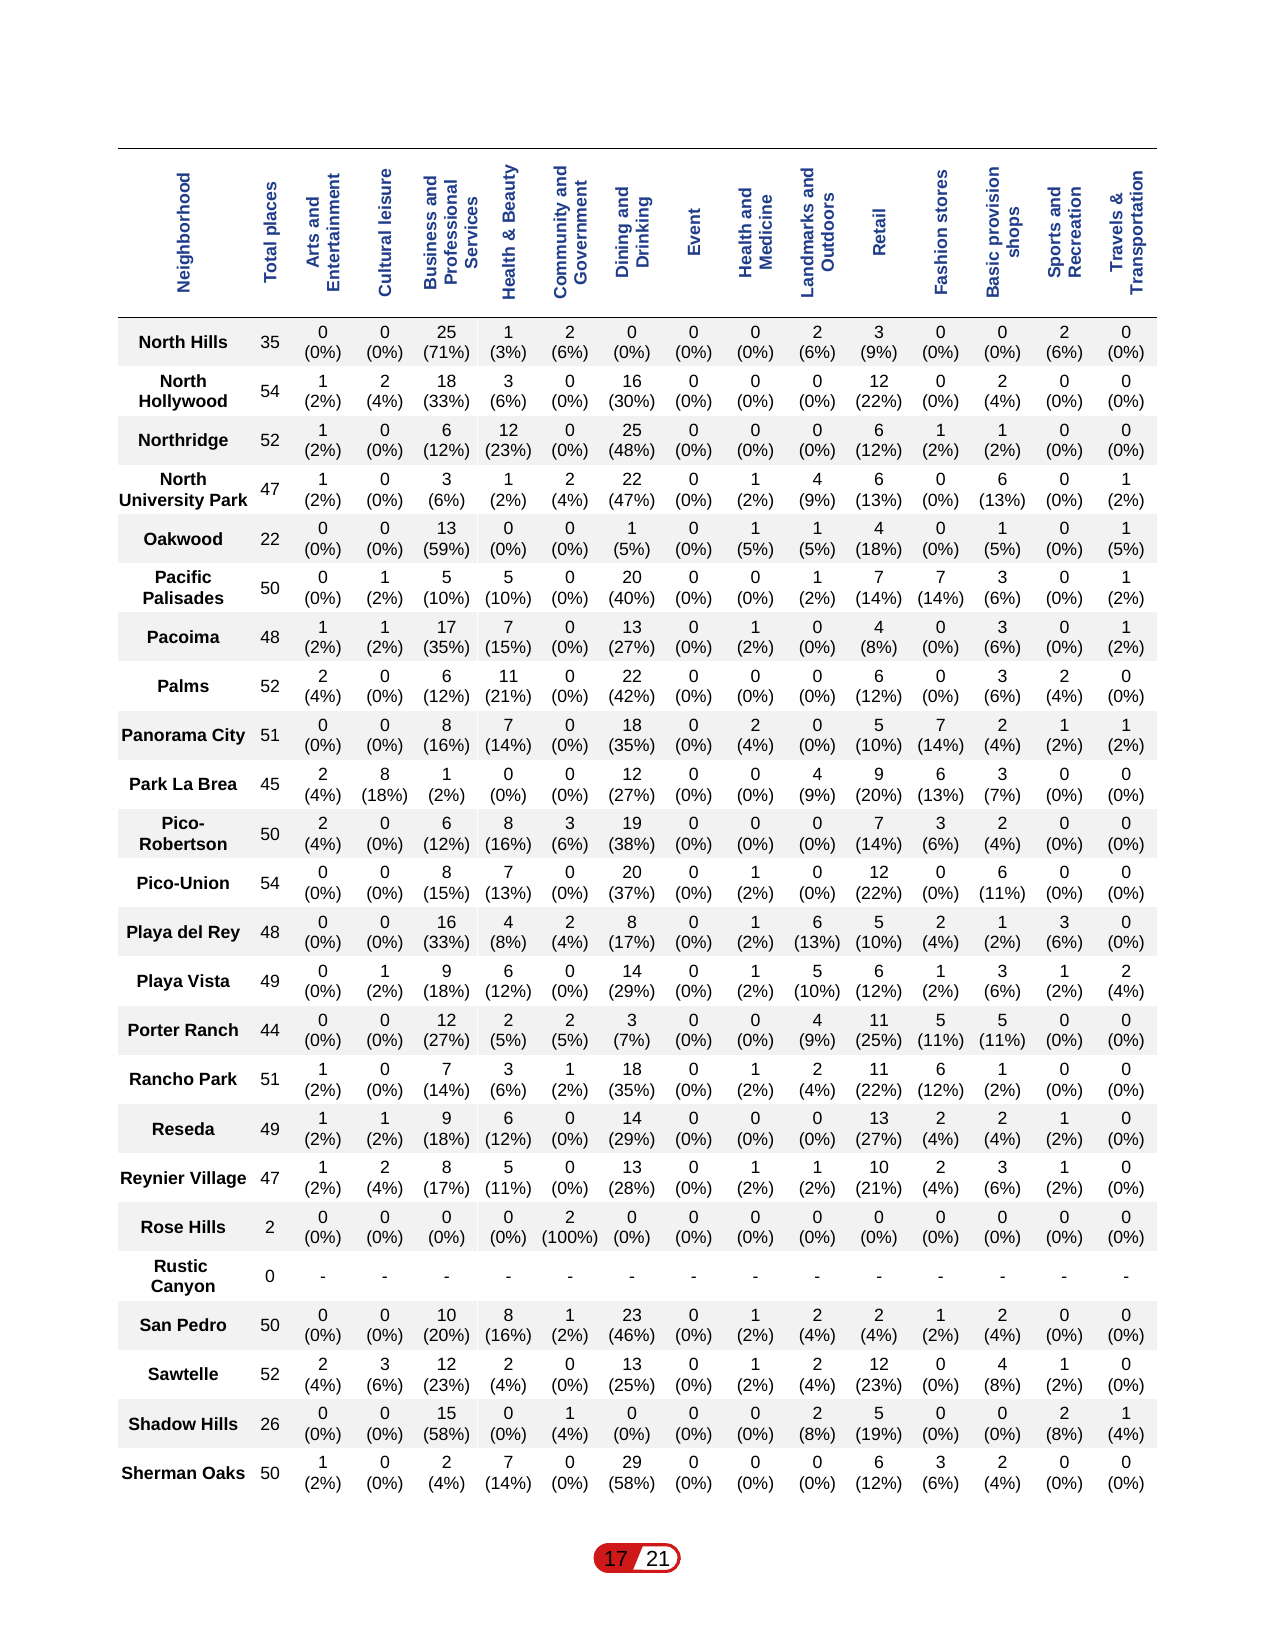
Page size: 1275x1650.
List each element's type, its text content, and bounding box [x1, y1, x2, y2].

table_cell 2 (4%) [971, 711, 1033, 760]
table_header Retail [848, 149, 910, 317]
table_cell 6 (13%) [786, 907, 848, 956]
table_cell 0 (0%) [971, 1202, 1033, 1251]
table_cell 0 (0%) [724, 563, 786, 612]
table_cell 0 (0%) [663, 661, 724, 711]
table_cell 0 (0%) [292, 1301, 354, 1350]
table_cell 0 (0%) [601, 1399, 663, 1448]
table_cell 0 (0%) [786, 809, 848, 858]
table_cell 1 (2%) [354, 956, 416, 1006]
table_cell 0 (0%) [663, 1153, 724, 1202]
table_cell 16 (33%) [416, 907, 477, 956]
table_cell - [971, 1251, 1033, 1301]
table_cell 3 (7%) [601, 1006, 663, 1055]
table_cell 0 (0%) [663, 1202, 724, 1251]
table_cell 3 (6%) [478, 366, 539, 416]
table_header Fashion stores [910, 149, 971, 317]
table_cell 0 (0%) [354, 711, 416, 760]
table_cell 0 (0%) [786, 416, 848, 465]
table_cell 1 (2%) [971, 907, 1033, 956]
table_cell 0 (0%) [786, 858, 848, 907]
table_cell 9 (20%) [848, 760, 910, 809]
table_cell 1 (2%) [724, 465, 786, 514]
table_cell 1 (2%) [292, 612, 354, 661]
table_cell 9 (18%) [416, 1104, 477, 1153]
table_cell 0 (0%) [663, 612, 724, 661]
table_cell 0 (0%) [354, 1448, 416, 1497]
table_cell 0 (0%) [1033, 465, 1095, 514]
table_cell 6 (13%) [910, 760, 971, 809]
table_cell 0 (0%) [1095, 1055, 1157, 1104]
table_cell 7 (13%) [478, 858, 539, 907]
table_cell 17 (35%) [416, 612, 477, 661]
table_cell 0 (0%) [910, 612, 971, 661]
table_cell 11 (21%) [478, 661, 539, 711]
table_cell 6 (12%) [848, 956, 910, 1006]
table_cell 0 (0%) [663, 1448, 724, 1497]
table_cell 2 (4%) [971, 1448, 1033, 1497]
table_header Health & Beauty [478, 149, 539, 317]
table_cell 0 (0%) [354, 809, 416, 858]
table_cell 13 (28%) [601, 1153, 663, 1202]
table_cell 2 (5%) [539, 1006, 601, 1055]
table_cell - [354, 1251, 416, 1301]
table_cell 1 (2%) [539, 1301, 601, 1350]
table_cell 10 (21%) [848, 1153, 910, 1202]
table_cell 0 (0%) [663, 318, 724, 366]
table_cell 4 (8%) [478, 907, 539, 956]
table_cell 0 (0%) [724, 661, 786, 711]
table_cell 0 (0%) [971, 318, 1033, 366]
table_cell 1 (5%) [601, 514, 663, 563]
table_cell 1 (2%) [1095, 711, 1157, 760]
table_cell 0 (0%) [848, 1202, 910, 1251]
table_header Sports and Recreation [1033, 149, 1095, 317]
table_cell 1 (2%) [292, 1055, 354, 1104]
table_cell 1 (2%) [910, 956, 971, 1006]
table_cell 2 (4%) [539, 465, 601, 514]
table_cell 7 (14%) [910, 563, 971, 612]
table_cell Rancho Park [118, 1055, 248, 1104]
table_cell 48 [248, 907, 292, 956]
table_cell 0 (0%) [292, 1399, 354, 1448]
table_cell Sawtelle [118, 1350, 248, 1399]
table_cell 12 (23%) [416, 1350, 477, 1399]
table_cell 1 (5%) [971, 514, 1033, 563]
table_cell 15 (58%) [416, 1399, 477, 1448]
table_cell 7 (14%) [848, 563, 910, 612]
table_cell 7 (15%) [478, 612, 539, 661]
table_cell Reseda [118, 1104, 248, 1153]
table_header Community and Government [539, 149, 601, 317]
table_cell 0 (0%) [1033, 416, 1095, 465]
table_cell 52 [248, 1350, 292, 1399]
table_cell 0 (0%) [292, 514, 354, 563]
table_cell 3 (6%) [971, 563, 1033, 612]
table_cell San Pedro [118, 1301, 248, 1350]
table_cell - [1033, 1251, 1095, 1301]
table_cell 1 (2%) [478, 465, 539, 514]
table_cell 22 (42%) [601, 661, 663, 711]
table_cell 2 (4%) [292, 760, 354, 809]
table_cell 0 (0%) [1095, 1350, 1157, 1399]
table_cell 0 (0%) [1095, 809, 1157, 858]
table_cell 1 (2%) [786, 1153, 848, 1202]
table_cell 3 (6%) [478, 1055, 539, 1104]
table_cell North University Park [118, 465, 248, 514]
table_cell 1 (2%) [724, 907, 786, 956]
table_cell 4 (8%) [971, 1350, 1033, 1399]
table_cell 0 (0%) [292, 907, 354, 956]
table_cell 1 (2%) [354, 612, 416, 661]
table_cell 2 (4%) [354, 1153, 416, 1202]
table_cell 18 (35%) [601, 1055, 663, 1104]
table_cell 0 (0%) [663, 366, 724, 416]
table_cell 0 (0%) [663, 1399, 724, 1448]
table_cell 25 (71%) [416, 318, 477, 366]
table_cell 1 (2%) [724, 612, 786, 661]
table_cell 0 (0%) [539, 612, 601, 661]
table_cell 0 (0%) [663, 514, 724, 563]
table_cell 5 (10%) [416, 563, 477, 612]
table_cell 0 (0%) [539, 416, 601, 465]
table_cell 0 (0%) [292, 318, 354, 366]
table_cell 0 (0%) [354, 1006, 416, 1055]
table_cell 1 (2%) [1095, 465, 1157, 514]
table_cell 0 (0%) [910, 366, 971, 416]
table_cell 6 (12%) [478, 1104, 539, 1153]
table_cell Porter Ranch [118, 1006, 248, 1055]
table_cell 6 (12%) [416, 661, 477, 711]
table_cell 0 (0%) [416, 1202, 477, 1251]
table_cell 3 (6%) [971, 956, 1033, 1006]
table_cell 0 (0%) [663, 563, 724, 612]
table_cell 0 (0%) [478, 1399, 539, 1448]
table_cell 0 (0%) [1033, 1055, 1095, 1104]
table_cell 3 (9%) [848, 318, 910, 366]
table_cell 0 (0%) [663, 907, 724, 956]
table_cell 0 (0%) [292, 956, 354, 1006]
table_cell Oakwood [118, 514, 248, 563]
table_cell 0 (0%) [724, 760, 786, 809]
table_header Arts and Entertainment [292, 149, 354, 317]
table_header Basic provision shops [971, 149, 1033, 317]
table_cell 2 (6%) [1033, 318, 1095, 366]
table_cell 0 (0%) [786, 711, 848, 760]
table_cell 0 (0%) [724, 318, 786, 366]
table_cell 12 (23%) [478, 416, 539, 465]
table_cell 2 (5%) [478, 1006, 539, 1055]
table_cell 4 (9%) [786, 465, 848, 514]
table_header Landmarks and Outdoors [786, 149, 848, 317]
table_cell 2 (100%) [539, 1202, 601, 1251]
table_cell 0 (0%) [354, 1399, 416, 1448]
table_cell 2 [248, 1202, 292, 1251]
table_cell 8 (16%) [416, 711, 477, 760]
table_cell 0 (0%) [354, 858, 416, 907]
table_cell 0 (0%) [910, 514, 971, 563]
table_cell 11 (25%) [848, 1006, 910, 1055]
table_cell 0 (0%) [1033, 858, 1095, 907]
table_cell 5 (10%) [848, 907, 910, 956]
table_cell 1 (3%) [478, 318, 539, 366]
table_cell North Hills [118, 318, 248, 366]
table_cell 0 (0%) [292, 563, 354, 612]
table_cell - [663, 1251, 724, 1301]
table_cell 20 (37%) [601, 858, 663, 907]
table_cell 0 (0%) [1095, 416, 1157, 465]
table_cell 1 (4%) [539, 1399, 601, 1448]
table_cell 1 (2%) [910, 416, 971, 465]
table_cell 14 (29%) [601, 1104, 663, 1153]
table_cell 1 (2%) [786, 563, 848, 612]
table_cell 1 (2%) [1033, 1350, 1095, 1399]
table_cell 0 (0%) [663, 760, 724, 809]
table_cell - [786, 1251, 848, 1301]
table_cell 0 (0%) [724, 809, 786, 858]
table_cell 0 (0%) [910, 858, 971, 907]
table_cell 1 (2%) [971, 1055, 1033, 1104]
table_cell - [1095, 1251, 1157, 1301]
table_cell 51 [248, 711, 292, 760]
table_header Business and Professional Services [416, 149, 477, 317]
table_cell 1 (2%) [539, 1055, 601, 1104]
table_cell 5 (11%) [971, 1006, 1033, 1055]
table_cell Pico-Robertson [118, 809, 248, 858]
table_cell 2 (4%) [910, 1153, 971, 1202]
table_cell 0 (0%) [786, 1202, 848, 1251]
table_cell 7 (14%) [478, 711, 539, 760]
table_cell 1 (2%) [724, 1153, 786, 1202]
table_cell 3 (6%) [971, 612, 1033, 661]
table_cell 12 (22%) [848, 366, 910, 416]
table_cell 2 (4%) [354, 366, 416, 416]
table_cell 1 (4%) [1095, 1399, 1157, 1448]
table_cell 2 (4%) [292, 1350, 354, 1399]
table_cell 0 (0%) [1033, 514, 1095, 563]
table_cell 5 (11%) [910, 1006, 971, 1055]
table_cell 6 (12%) [910, 1055, 971, 1104]
table_cell 13 (27%) [601, 612, 663, 661]
table_cell 1 (2%) [292, 416, 354, 465]
table_cell 0 (0%) [663, 1006, 724, 1055]
table_cell 0 (0%) [910, 318, 971, 366]
table_cell 5 (10%) [786, 956, 848, 1006]
table_cell 0 (0%) [354, 465, 416, 514]
table_cell Pico-Union [118, 858, 248, 907]
table_cell 1 (2%) [1033, 956, 1095, 1006]
table_cell 1 (2%) [292, 465, 354, 514]
table_cell 18 (35%) [601, 711, 663, 760]
table_cell 0 (0%) [724, 1006, 786, 1055]
table_cell 4 (9%) [786, 760, 848, 809]
table_cell 0 (0%) [971, 1399, 1033, 1448]
table_cell 1 (2%) [1033, 1104, 1095, 1153]
table_cell 50 [248, 1448, 292, 1497]
table_cell Park La Brea [118, 760, 248, 809]
table_cell 0 (0%) [786, 366, 848, 416]
table_cell 3 (6%) [354, 1350, 416, 1399]
table_cell Rustic Canyon [118, 1251, 248, 1301]
table_cell 7 (14%) [416, 1055, 477, 1104]
table_cell 0 (0%) [1095, 1202, 1157, 1251]
table_cell 4 (18%) [848, 514, 910, 563]
table_cell 2 (4%) [910, 1104, 971, 1153]
table_cell 49 [248, 1104, 292, 1153]
table_cell 0 (0%) [1095, 907, 1157, 956]
table_cell 3 (6%) [971, 1153, 1033, 1202]
table_cell 2 (4%) [1033, 661, 1095, 711]
table_cell 0 (0%) [1095, 858, 1157, 907]
table_cell 2 (4%) [971, 1104, 1033, 1153]
table_cell 0 (0%) [663, 809, 724, 858]
table_cell 0 (0%) [354, 661, 416, 711]
table_cell 2 (4%) [292, 809, 354, 858]
table_cell 0 (0%) [910, 1399, 971, 1448]
table_cell 3 (7%) [971, 760, 1033, 809]
table_cell 1 (2%) [724, 1301, 786, 1350]
table_cell 0 (0%) [354, 514, 416, 563]
table_cell 47 [248, 465, 292, 514]
table_cell 2 (6%) [786, 318, 848, 366]
table_cell 23 (46%) [601, 1301, 663, 1350]
table_cell 0 (0%) [786, 1448, 848, 1497]
table_cell 54 [248, 858, 292, 907]
table_cell Sherman Oaks [118, 1448, 248, 1497]
table_cell 0 (0%) [354, 318, 416, 366]
table_cell 6 (12%) [848, 661, 910, 711]
table_cell 0 (0%) [1033, 1448, 1095, 1497]
table_cell 6 (12%) [416, 809, 477, 858]
table_cell 2 (4%) [478, 1350, 539, 1399]
table_cell 7 (14%) [910, 711, 971, 760]
table_cell 6 (12%) [848, 416, 910, 465]
table_cell Reynier Village [118, 1153, 248, 1202]
table_cell 13 (25%) [601, 1350, 663, 1399]
table_cell 16 (30%) [601, 366, 663, 416]
table_cell 0 (0%) [539, 956, 601, 1006]
table_cell 0 (0%) [1095, 661, 1157, 711]
table_cell 0 (0%) [478, 760, 539, 809]
table_cell 5 (11%) [478, 1153, 539, 1202]
table_cell 7 (14%) [478, 1448, 539, 1497]
table_cell 13 (27%) [848, 1104, 910, 1153]
table_cell 12 (27%) [601, 760, 663, 809]
table_cell 0 (0%) [601, 1202, 663, 1251]
table_cell 0 (0%) [786, 612, 848, 661]
table_cell 1 (2%) [354, 563, 416, 612]
table_cell 0 (0%) [1095, 1104, 1157, 1153]
table_cell 10 (20%) [416, 1301, 477, 1350]
table_cell 11 (22%) [848, 1055, 910, 1104]
table_cell Playa Vista [118, 956, 248, 1006]
table_cell 2 (6%) [539, 318, 601, 366]
table_cell 1 (2%) [354, 1104, 416, 1153]
table_cell 0 (0%) [724, 366, 786, 416]
table_cell Panorama City [118, 711, 248, 760]
table_cell 51 [248, 1055, 292, 1104]
table_cell 0 (0%) [292, 858, 354, 907]
table_cell 0 (0%) [1033, 809, 1095, 858]
table_cell 3 (6%) [910, 809, 971, 858]
table_cell 0 (0%) [539, 1153, 601, 1202]
table_cell 0 (0%) [1095, 1153, 1157, 1202]
table_cell 19 (38%) [601, 809, 663, 858]
table_cell 2 (8%) [1033, 1399, 1095, 1448]
table_cell 50 [248, 809, 292, 858]
table_cell - [601, 1251, 663, 1301]
table_cell 22 [248, 514, 292, 563]
table_cell 1 (2%) [724, 956, 786, 1006]
table_cell 0 (0%) [539, 366, 601, 416]
table_cell 2 (4%) [786, 1055, 848, 1104]
table_cell 8 (16%) [478, 809, 539, 858]
table_cell Northridge [118, 416, 248, 465]
table_cell 0 (0%) [539, 858, 601, 907]
table_cell 2 (4%) [971, 1301, 1033, 1350]
table_cell 0 (0%) [539, 1448, 601, 1497]
table_cell 0 (0%) [786, 661, 848, 711]
table_cell 2 (4%) [848, 1301, 910, 1350]
table_cell 1 (2%) [292, 1104, 354, 1153]
table_cell Pacoima [118, 612, 248, 661]
table_cell 1 (5%) [786, 514, 848, 563]
table_cell - [848, 1251, 910, 1301]
table_cell 6 (13%) [848, 465, 910, 514]
table_cell 1 (2%) [724, 1055, 786, 1104]
table_cell 1 (2%) [724, 1350, 786, 1399]
table_cell 0 (0%) [786, 1104, 848, 1153]
table_cell 1 (2%) [1033, 711, 1095, 760]
table_cell 9 (18%) [416, 956, 477, 1006]
table_cell 0 (0%) [1033, 1202, 1095, 1251]
table_header Dining and Drinking [601, 149, 663, 317]
table_cell 0 (0%) [292, 711, 354, 760]
table_cell 0 (0%) [663, 1350, 724, 1399]
table_cell 52 [248, 416, 292, 465]
table_cell 6 (11%) [971, 858, 1033, 907]
table_cell 0 (0%) [910, 1202, 971, 1251]
table_cell 54 [248, 366, 292, 416]
table_header Health and Medicine [724, 149, 786, 317]
table_cell 18 (33%) [416, 366, 477, 416]
table_cell 0 (0%) [1033, 563, 1095, 612]
table_cell 0 (0%) [354, 907, 416, 956]
table_cell 12 (27%) [416, 1006, 477, 1055]
table_cell 1 (2%) [1095, 612, 1157, 661]
table_cell 0 (0%) [663, 416, 724, 465]
table_cell 4 (8%) [848, 612, 910, 661]
table_cell 0 (0%) [663, 711, 724, 760]
table_cell 0 (0%) [539, 1350, 601, 1399]
table_cell 25 (48%) [601, 416, 663, 465]
table_cell 12 (22%) [848, 858, 910, 907]
table_cell 2 (4%) [724, 711, 786, 760]
table_cell 0 (0%) [354, 1055, 416, 1104]
table_cell 0 (0%) [539, 661, 601, 711]
table_cell - [724, 1251, 786, 1301]
table_cell 0 (0%) [724, 416, 786, 465]
table_cell 20 (40%) [601, 563, 663, 612]
table_cell 52 [248, 661, 292, 711]
table_cell 5 (19%) [848, 1399, 910, 1448]
table_cell 0 (0%) [1033, 366, 1095, 416]
table_cell 22 (47%) [601, 465, 663, 514]
table_cell 6 (12%) [848, 1448, 910, 1497]
table_header Total places [248, 149, 292, 317]
table_cell 1 (5%) [724, 514, 786, 563]
table_cell 1 (2%) [910, 1301, 971, 1350]
table_cell 0 (0%) [601, 318, 663, 366]
table_cell - [292, 1251, 354, 1301]
table_cell 1 (2%) [971, 416, 1033, 465]
table_cell 2 (8%) [786, 1399, 848, 1448]
table_cell 13 (59%) [416, 514, 477, 563]
table_cell 0 (0%) [663, 465, 724, 514]
table_cell 3 (6%) [1033, 907, 1095, 956]
table_cell 0 (0%) [724, 1399, 786, 1448]
table_cell 50 [248, 563, 292, 612]
table_cell 1 (2%) [1033, 1153, 1095, 1202]
table_cell 26 [248, 1399, 292, 1448]
table_cell 3 (6%) [539, 809, 601, 858]
table_cell 0 (0%) [354, 1202, 416, 1251]
table_cell - [539, 1251, 601, 1301]
table_cell 0 (0%) [910, 465, 971, 514]
table_cell 2 (4%) [292, 661, 354, 711]
table_cell 8 (16%) [478, 1301, 539, 1350]
table_cell 0 (0%) [663, 1301, 724, 1350]
table_cell 0 (0%) [724, 1104, 786, 1153]
table_header Cultural leisure [354, 149, 416, 317]
table_cell 44 [248, 1006, 292, 1055]
table_cell 14 (29%) [601, 956, 663, 1006]
table_cell 2 (4%) [786, 1350, 848, 1399]
table_cell 0 (0%) [1033, 1006, 1095, 1055]
table_cell Rose Hills [118, 1202, 248, 1251]
table_cell 1 (2%) [416, 760, 477, 809]
table_cell 0 (0%) [539, 514, 601, 563]
table_cell 35 [248, 318, 292, 366]
table_cell 1 (2%) [292, 1153, 354, 1202]
table_cell 0 (0%) [539, 711, 601, 760]
table_cell 1 (2%) [292, 1448, 354, 1497]
table_cell 8 (15%) [416, 858, 477, 907]
table_cell 1 (2%) [292, 366, 354, 416]
table_cell 0 (0%) [663, 858, 724, 907]
table_cell 0 (0%) [539, 760, 601, 809]
table_cell 0 (0%) [1095, 1006, 1157, 1055]
table_cell 0 (0%) [663, 1055, 724, 1104]
table_cell 0 (0%) [663, 956, 724, 1006]
table_cell 0 (0%) [910, 661, 971, 711]
table_cell 8 (17%) [416, 1153, 477, 1202]
table_cell Playa del Rey [118, 907, 248, 956]
table_cell 2 (4%) [971, 366, 1033, 416]
table_cell 0 (0%) [478, 1202, 539, 1251]
table_cell 2 (4%) [910, 907, 971, 956]
table_cell 47 [248, 1153, 292, 1202]
table_cell 0 (0%) [910, 1350, 971, 1399]
table_cell 3 (6%) [910, 1448, 971, 1497]
table_cell 0 (0%) [1033, 1301, 1095, 1350]
table_cell 0 (0%) [478, 514, 539, 563]
table_header Travels & Transportation [1095, 149, 1157, 317]
table_header Neighborhood [118, 149, 248, 317]
table_cell 45 [248, 760, 292, 809]
table_cell 50 [248, 1301, 292, 1350]
table_cell 2 (4%) [971, 809, 1033, 858]
table_cell 0 (0%) [663, 1104, 724, 1153]
table_cell 0 (0%) [1095, 318, 1157, 366]
table_cell Shadow Hills [118, 1399, 248, 1448]
table_cell 0 [248, 1251, 292, 1301]
table_cell 0 (0%) [354, 1301, 416, 1350]
table_cell 0 (0%) [1095, 366, 1157, 416]
table_cell 6 (12%) [478, 956, 539, 1006]
table_cell 0 (0%) [539, 1104, 601, 1153]
table_cell North Hollywood [118, 366, 248, 416]
table_cell 0 (0%) [724, 1448, 786, 1497]
table_cell 8 (17%) [601, 907, 663, 956]
table_cell 2 (4%) [786, 1301, 848, 1350]
table_cell 0 (0%) [724, 1202, 786, 1251]
table_cell 4 (9%) [786, 1006, 848, 1055]
table_cell 2 (4%) [1095, 956, 1157, 1006]
table_cell 0 (0%) [292, 1006, 354, 1055]
table_cell 8 (18%) [354, 760, 416, 809]
table_cell Pacific Palisades [118, 563, 248, 612]
table_cell 2 (4%) [416, 1448, 477, 1497]
table_cell 29 (58%) [601, 1448, 663, 1497]
table_cell 48 [248, 612, 292, 661]
table_cell 7 (14%) [848, 809, 910, 858]
table_cell 0 (0%) [1033, 760, 1095, 809]
table_cell 1 (2%) [1095, 563, 1157, 612]
table_cell 0 (0%) [539, 563, 601, 612]
table_cell 1 (5%) [1095, 514, 1157, 563]
table_cell 1 (2%) [724, 858, 786, 907]
table_cell - [478, 1251, 539, 1301]
table_cell 0 (0%) [1095, 1301, 1157, 1350]
table_cell 6 (13%) [971, 465, 1033, 514]
table_cell 0 (0%) [1095, 760, 1157, 809]
table_cell 6 (12%) [416, 416, 477, 465]
table_cell 5 (10%) [848, 711, 910, 760]
table_cell 3 (6%) [971, 661, 1033, 711]
table_cell 0 (0%) [292, 1202, 354, 1251]
table_cell 0 (0%) [1033, 612, 1095, 661]
table_cell 5 (10%) [478, 563, 539, 612]
table_cell - [416, 1251, 477, 1301]
table_cell 49 [248, 956, 292, 1006]
table_cell 3 (6%) [416, 465, 477, 514]
table_cell Palms [118, 661, 248, 711]
table_cell - [910, 1251, 971, 1301]
table_cell 12 (23%) [848, 1350, 910, 1399]
table_header Event [663, 149, 724, 317]
table_cell 0 (0%) [354, 416, 416, 465]
table_cell 0 (0%) [1095, 1448, 1157, 1497]
table_cell 2 (4%) [539, 907, 601, 956]
